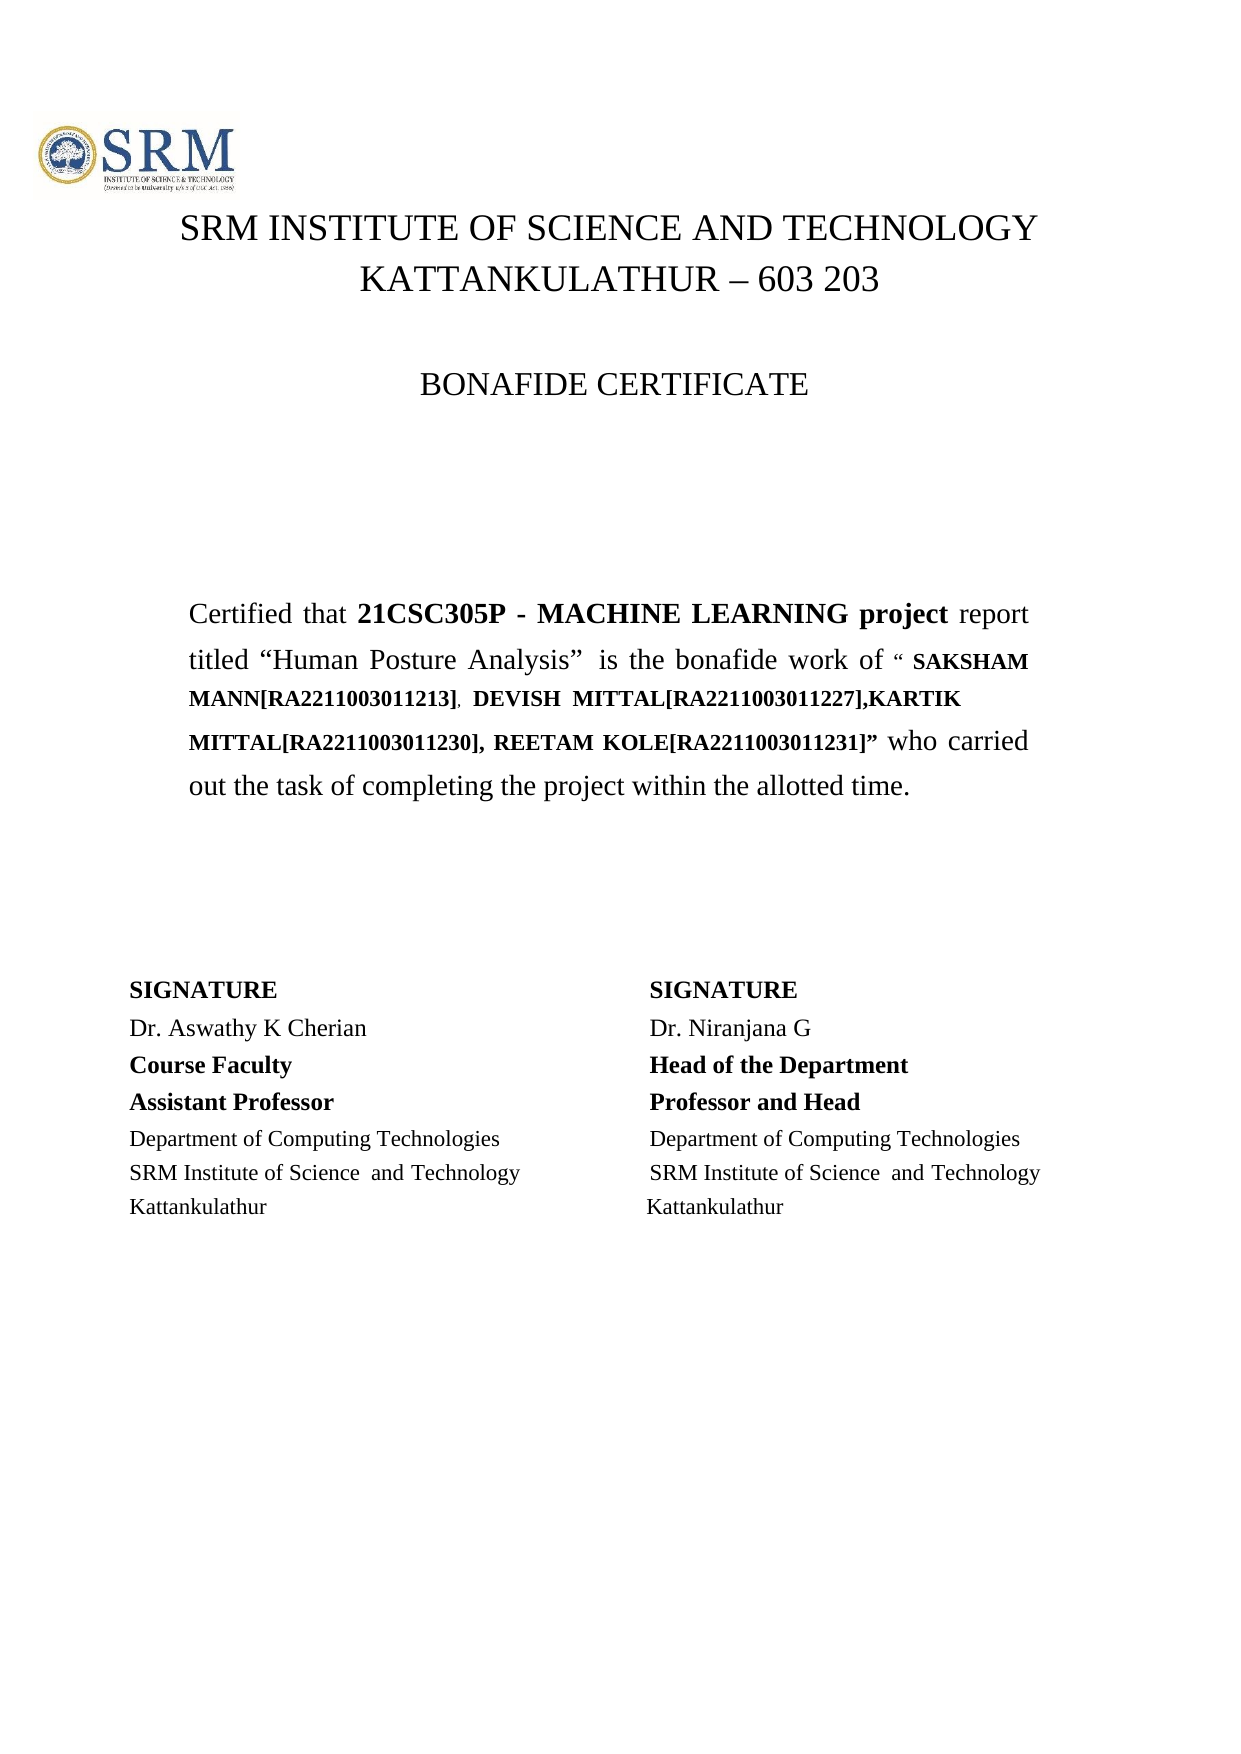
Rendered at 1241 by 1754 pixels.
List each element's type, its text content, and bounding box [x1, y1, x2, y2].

table_header SIGNATURE Dr. Aswathy K Cherian Course Faculty Assistant Professor Department of Computing Technologies SRM Institute of Science and Technology Kattankulathur [118, 976, 635, 1345]
subtitle KATTANKULATHUR – 603 203 [189, 257, 1041, 300]
table_header SIGNATURE Dr. Niranjana G Head of the Department Professor and Head Department of Computing Technologies SRM Institute of Science and Technology Kattankulathur [635, 976, 1107, 1345]
picture [32, 111, 241, 200]
subtitle BONAFIDE CERTIFICATE [189, 364, 1040, 403]
subtitle SRM INSTITUTE OF SCIENCE AND TECHNOLOGY [177, 205, 1041, 248]
text Certified that 21CSC305P - MACHINE LEARNING project report titled “Human Posture Analysis” is the bonafide work of “ SAKSHAM MANN[RA2211003011213],aaDEVISHaMITTAL[RA2211003011227],KARTIK MITTAL[RA2211003011230], REETAM KOLE[RA2211003011231]” who carried out the task of completing the project within the allotted time. [189, 597, 1028, 801]
